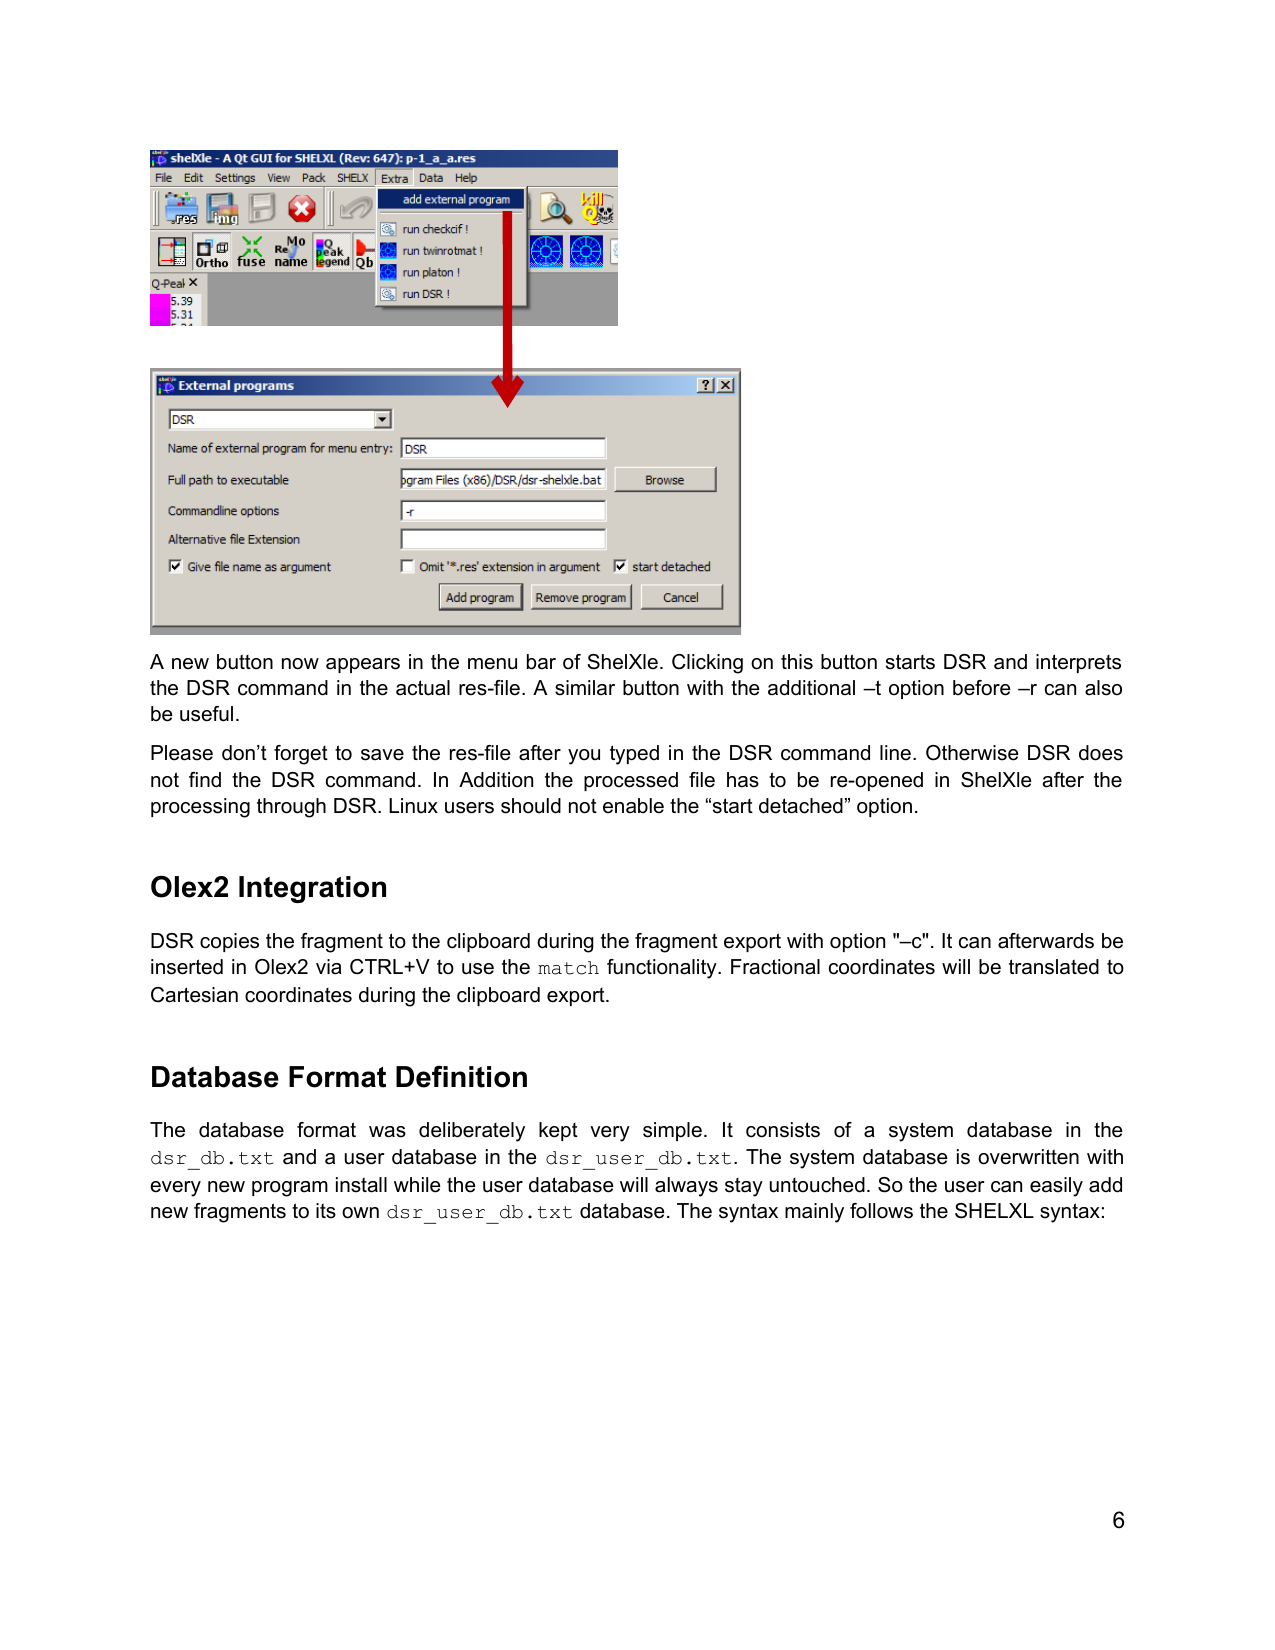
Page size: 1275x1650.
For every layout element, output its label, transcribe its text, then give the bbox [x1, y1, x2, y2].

text Please don’t forget to save the res-file after you typed in the DSR command line. Otherwise DSR does not find the DSR command. In Addition the processed file has to be re-opened in ShelXle after the processing through DSR. Linux users should not enable the “start detached” option. [150, 741, 1125, 818]
text DSR copies the fragment to the clipboard during the fragment export with option "–c". It can afterwards be inserted in Olex2 via CTRL+V to use the match functionality. Fractional coordinates will be translated to Cartesian coordinates during the clipboard export. [150, 929, 1125, 1007]
text A new button now appears in the menu bar of ShelXle. Clicking on this button starts DSR and interprets the DSR command in the actual res-file. A similar button with the additional –t option before –r can also be useful. [150, 649, 1125, 726]
picture [150, 150, 618, 326]
text The database format was deliberately kept very simple. It consists of a system database in the dsr_db.txt and a user database in the dsr_user_db.txt. The system database is overwritten with every new program install while the user database will always stay untouched. So the user can easily add new fragments to its own dsr_user_db.txt database. The syntax mainly follows the SHELXL syntax: [150, 1118, 1125, 1225]
text Database Format Definition [150, 1060, 1125, 1093]
text Olex2 Integration [150, 870, 1125, 904]
picture [150, 368, 742, 635]
